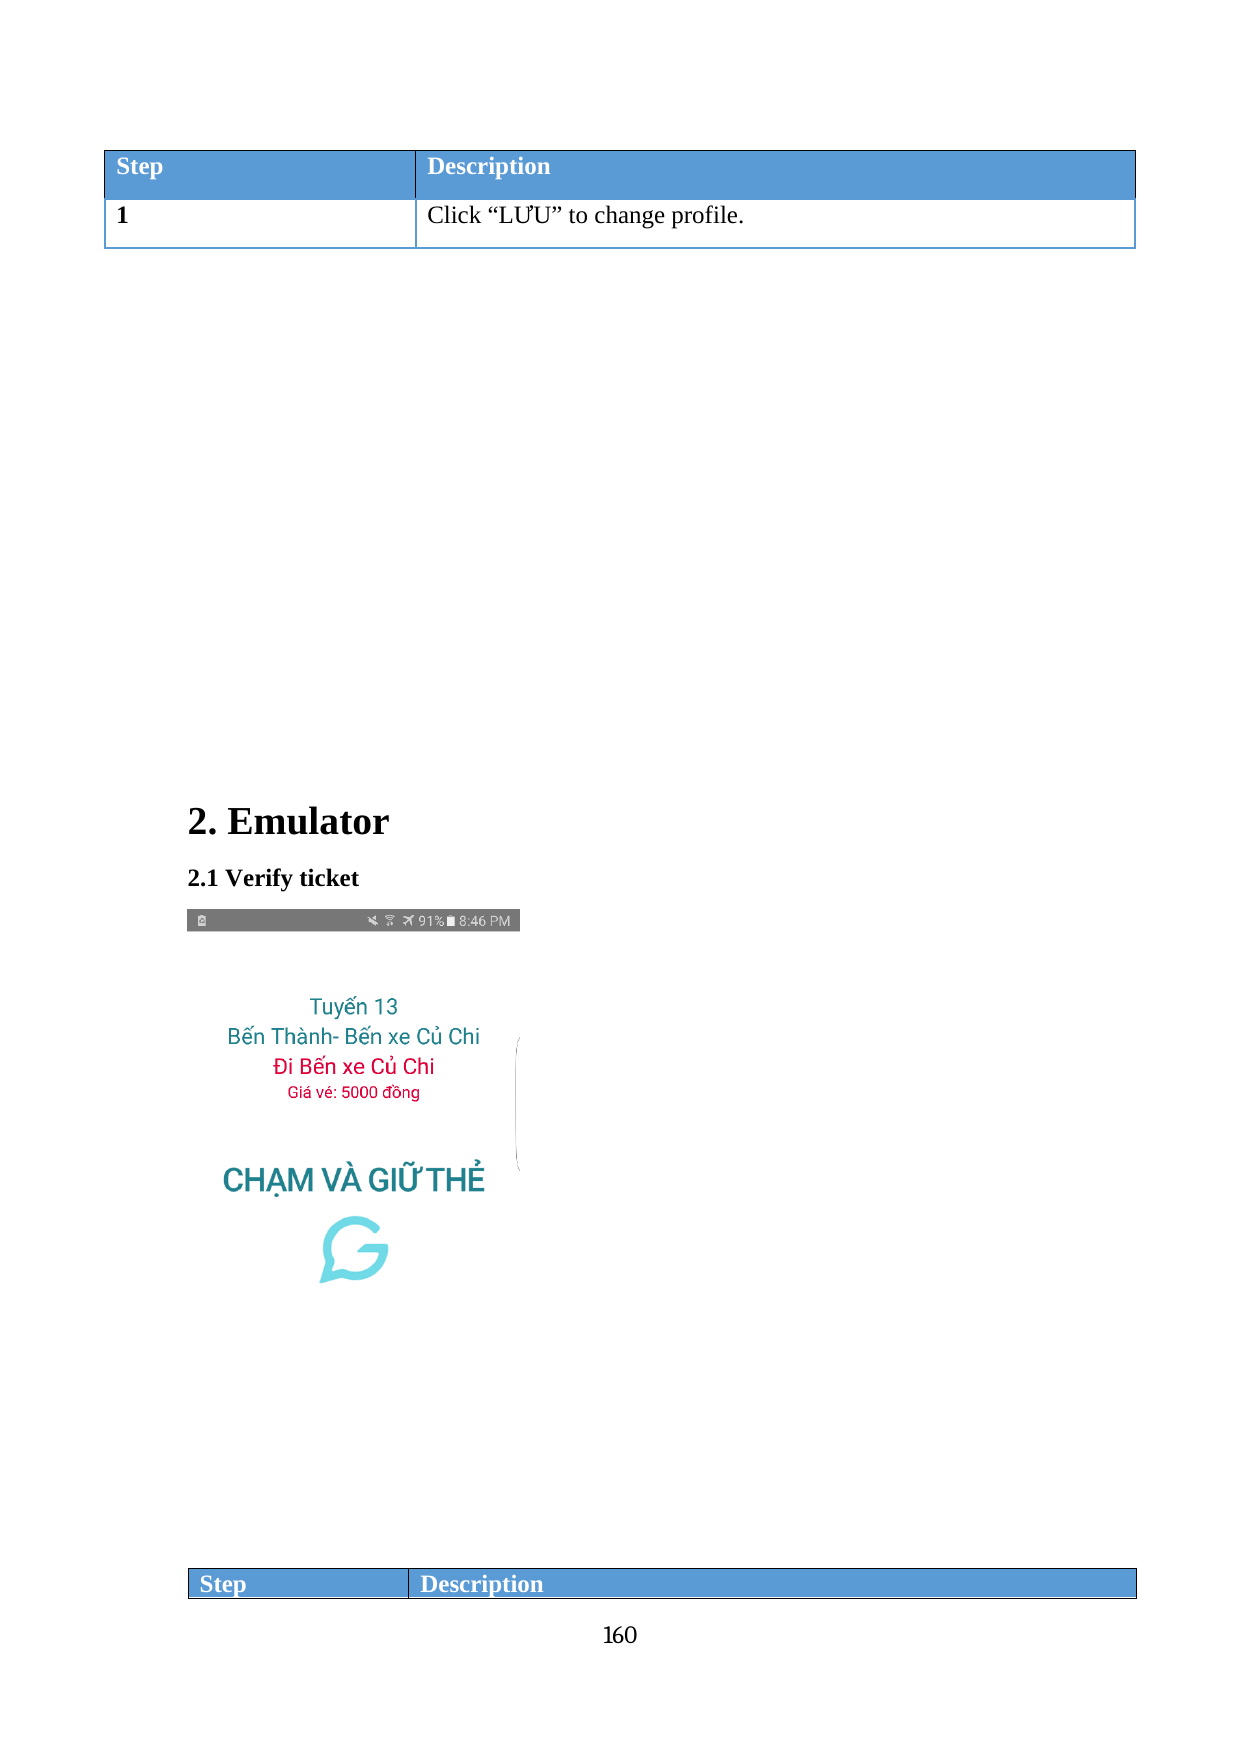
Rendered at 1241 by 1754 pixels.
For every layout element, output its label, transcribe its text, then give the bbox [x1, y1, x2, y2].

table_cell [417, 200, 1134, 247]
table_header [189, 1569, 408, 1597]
text 2.1 Verify ticket [187, 863, 1053, 891]
text 2. Emulator [187, 798, 1053, 843]
picture [187, 909, 520, 1501]
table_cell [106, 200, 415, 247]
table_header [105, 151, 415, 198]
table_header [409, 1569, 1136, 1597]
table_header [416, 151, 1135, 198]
